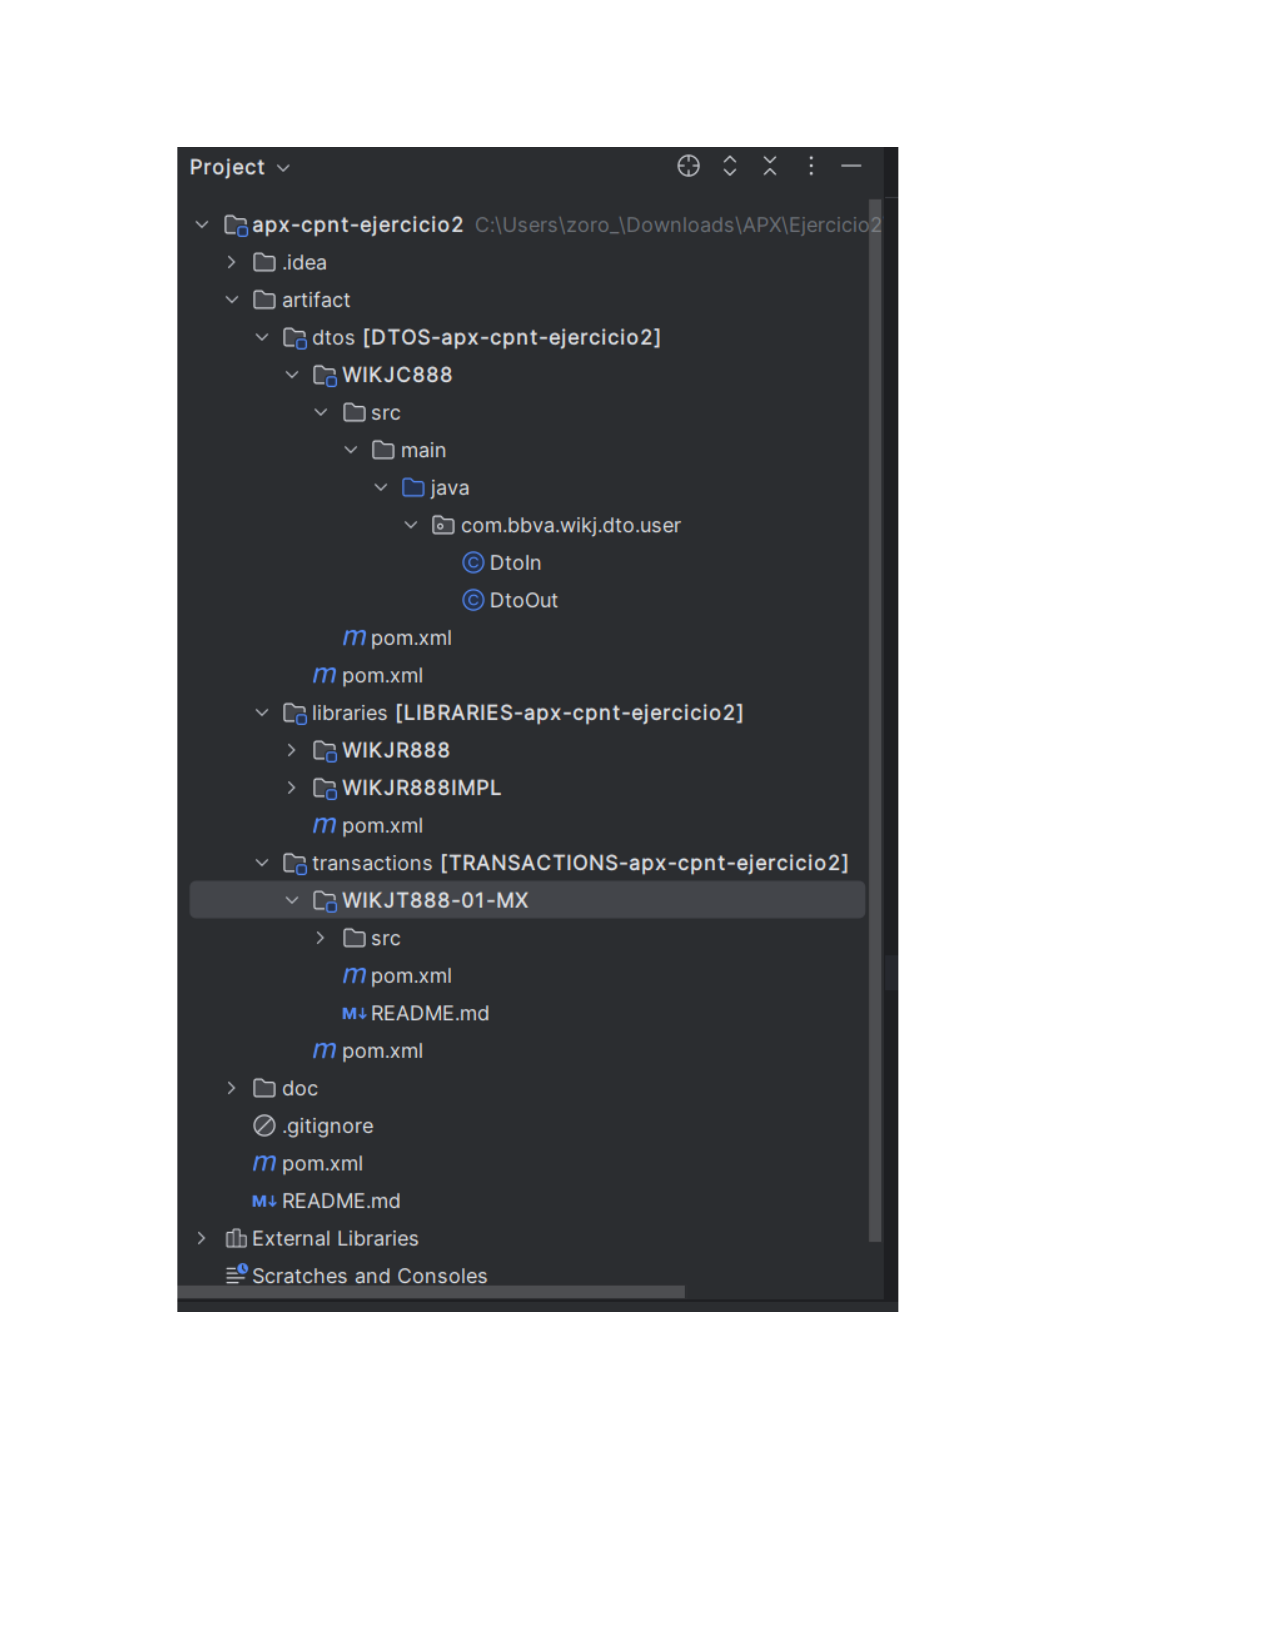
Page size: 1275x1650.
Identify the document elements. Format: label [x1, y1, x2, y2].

picture [177, 147, 899, 1312]
